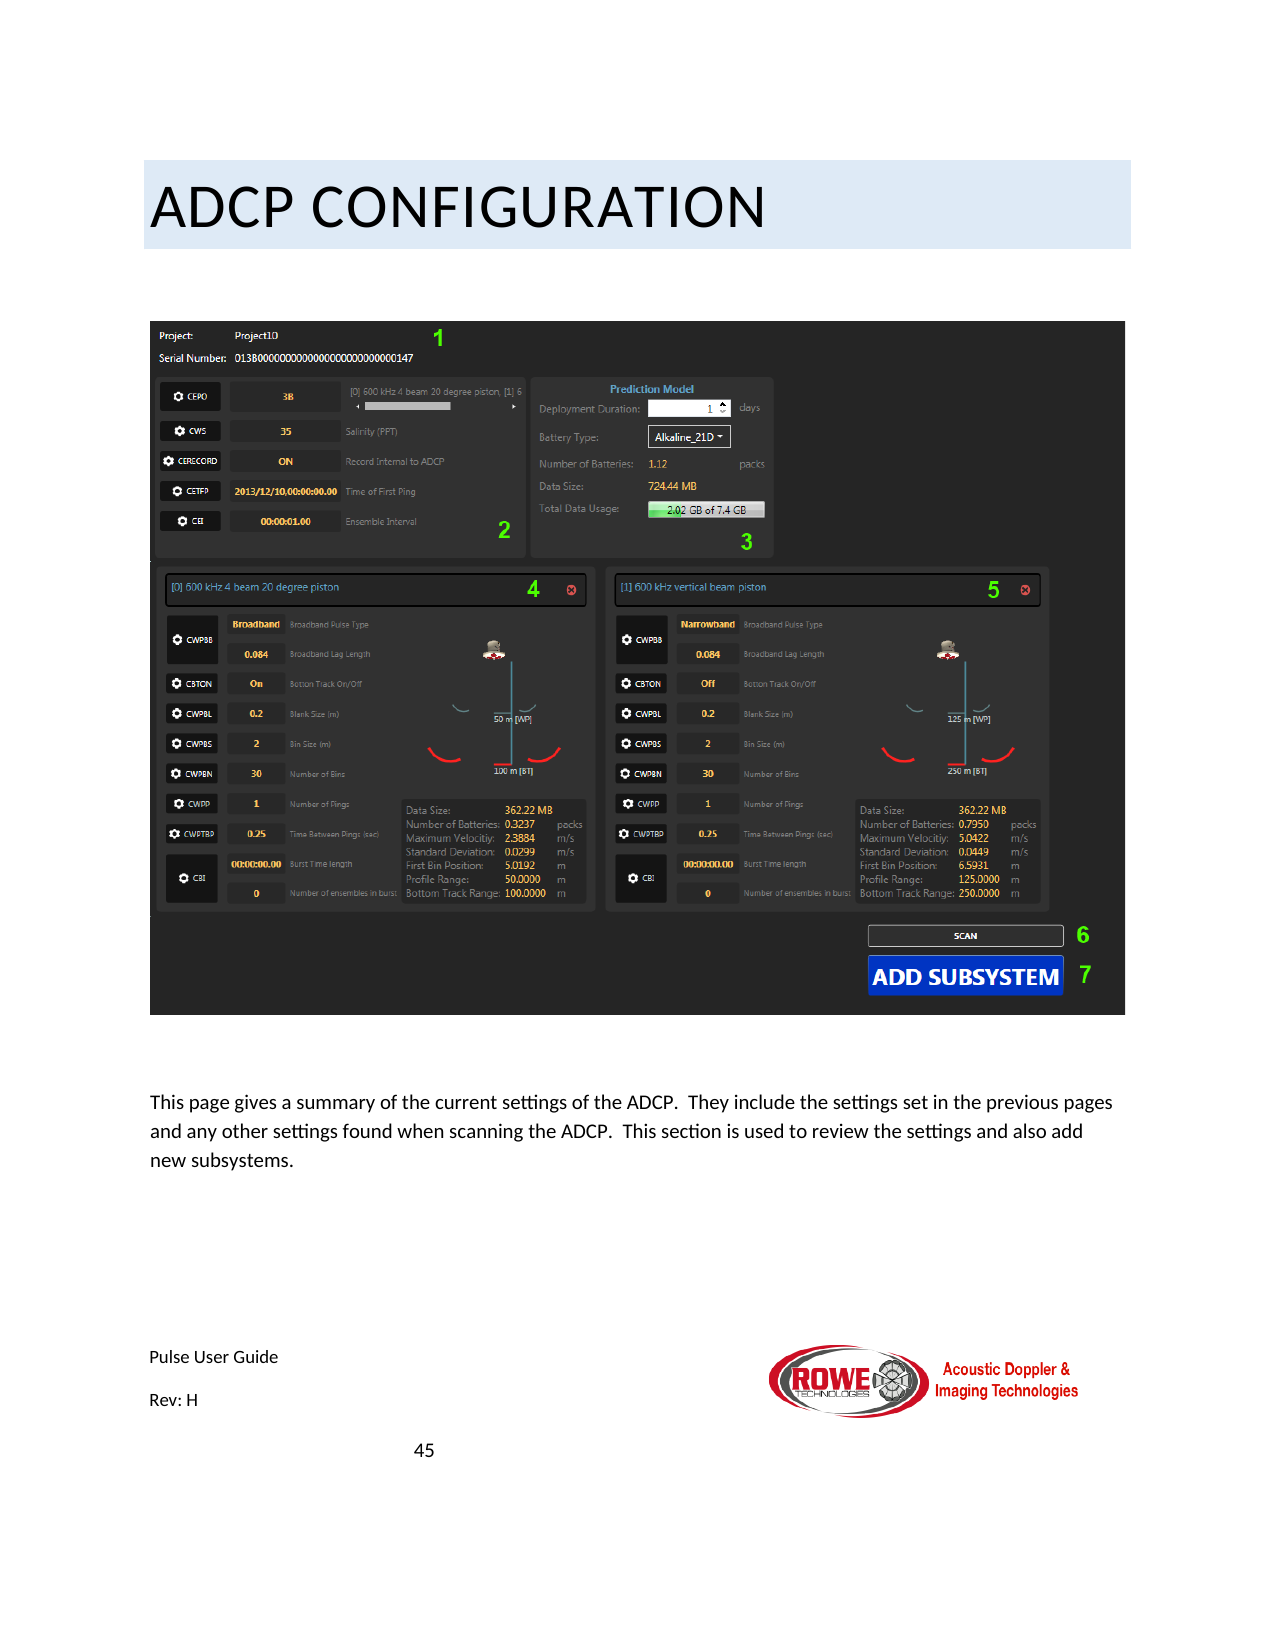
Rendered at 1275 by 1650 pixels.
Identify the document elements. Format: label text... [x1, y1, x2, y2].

subtitle ADCP Configuration [150, 167, 1125, 243]
picture [768, 1344, 1114, 1425]
text This page gives a summary of the current settings of the ADCP. They include the settings set in the previous pages and any other settings found when scanning the ADCP. This section is used to review the settings and also add new subsystems. [150, 1089, 1125, 1173]
picture [150, 321, 1125, 1015]
